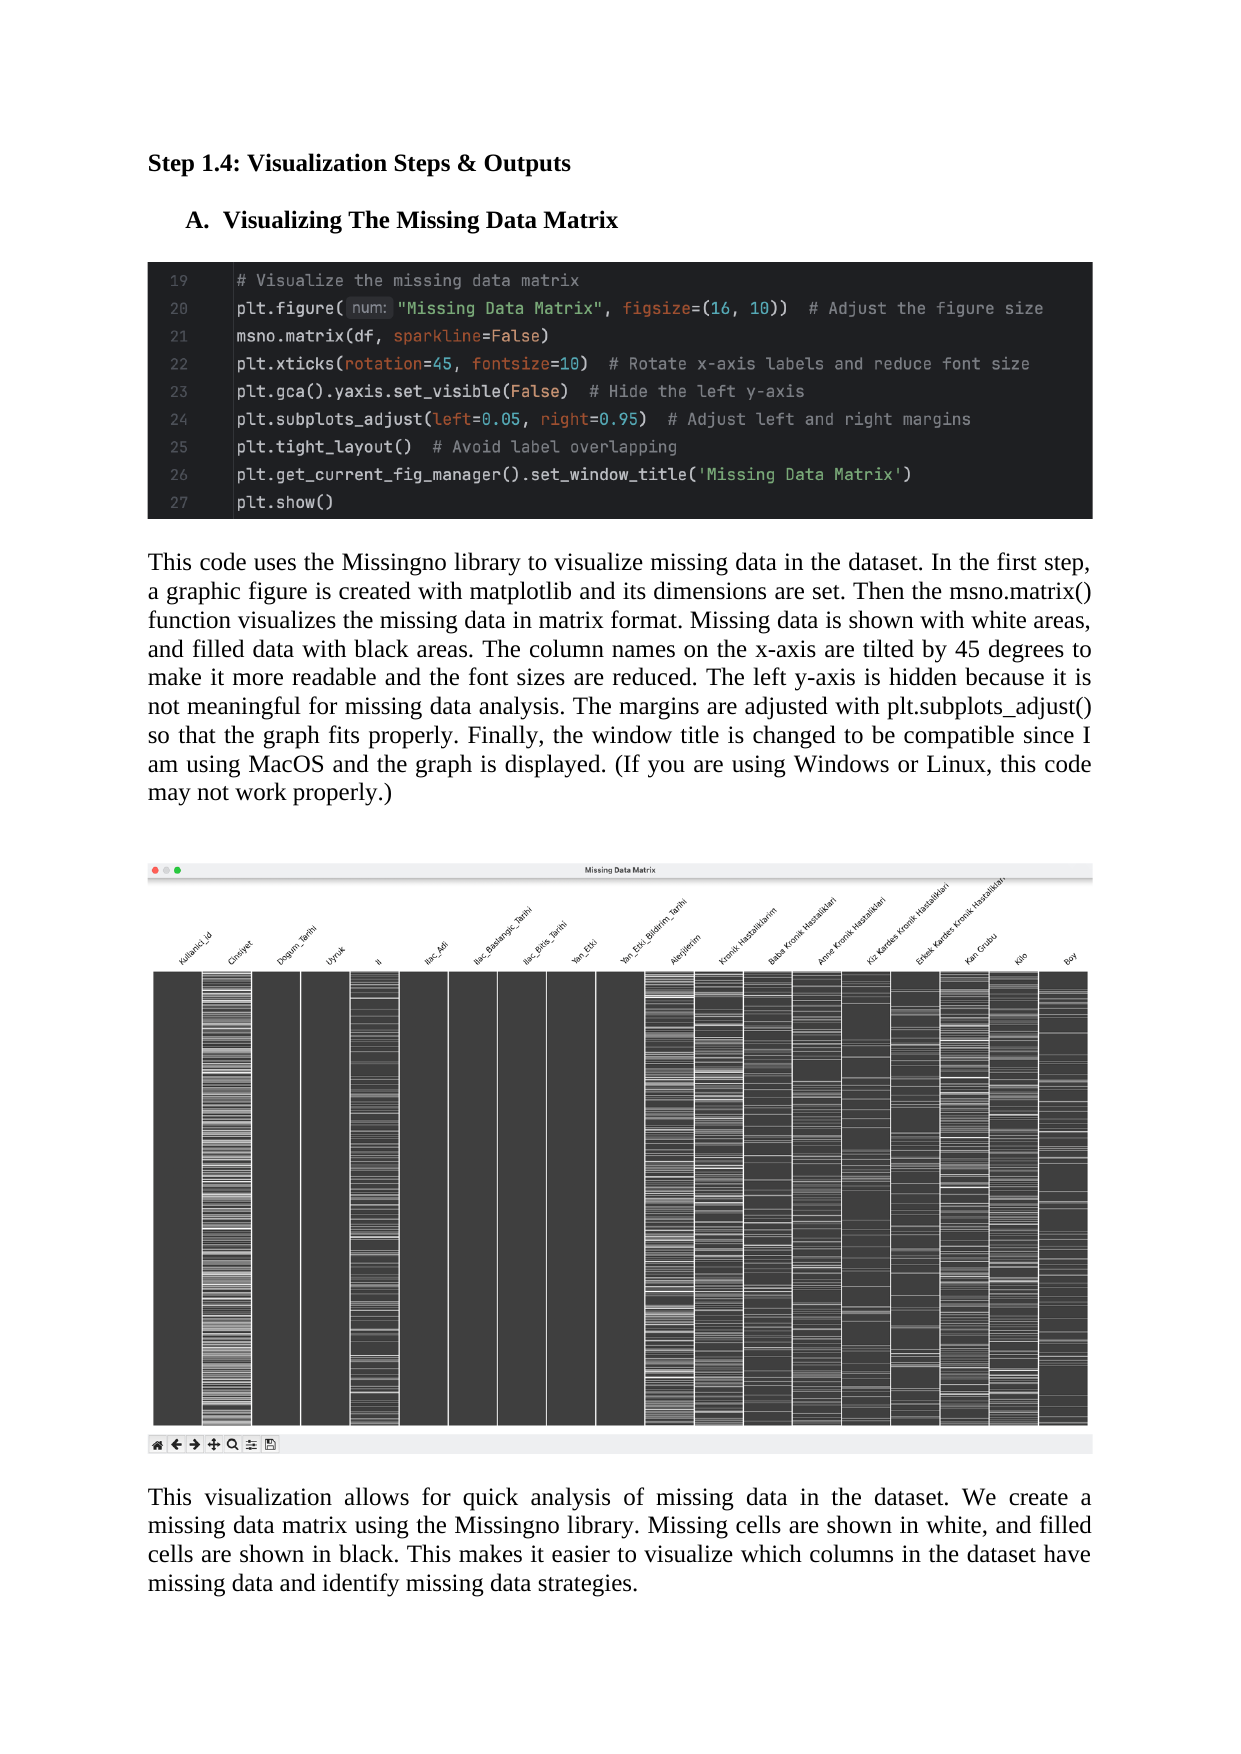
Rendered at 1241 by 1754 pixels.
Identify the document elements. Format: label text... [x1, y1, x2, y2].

text Step 1.4: Visualization Steps & Outputs [148, 148, 1093, 176]
picture [147, 863, 1093, 1454]
list Visualizing The Missing Data Matrix [185, 205, 1093, 234]
text This code uses the Missingno library to visualize missing data in the dataset. In the first step, a graphic figure is created with matplotlib and its dimensions are set. Then the msno.matrix() function visualizes the missing data in matrix format. Missing data is shown with white areas, and filled data with black areas. The column names on the x-axis are tilted by 45 degrees to make it more readable and the font sizes are reduced. The left y-axis is hidden because it is not meaningful for missing data analysis. The margins are adjusted with plt.subplots_adjust() so that the graph fits properly. Finally, the window title is changed to be compatible since I am using MacOS and the graph is displayed. (If you are using Windows or Linux, this code may not work properly.) [148, 547, 1093, 806]
text This visualization allows for quick analysis of missing data in the dataset. We create a missing data matrix using the Missingno library. Missing cells are shown in white, and filled cells are shown in black. This makes it easier to visualize which columns in the dataset have missing data and identify missing data strategies. [148, 1482, 1093, 1597]
picture [147, 262, 1093, 519]
